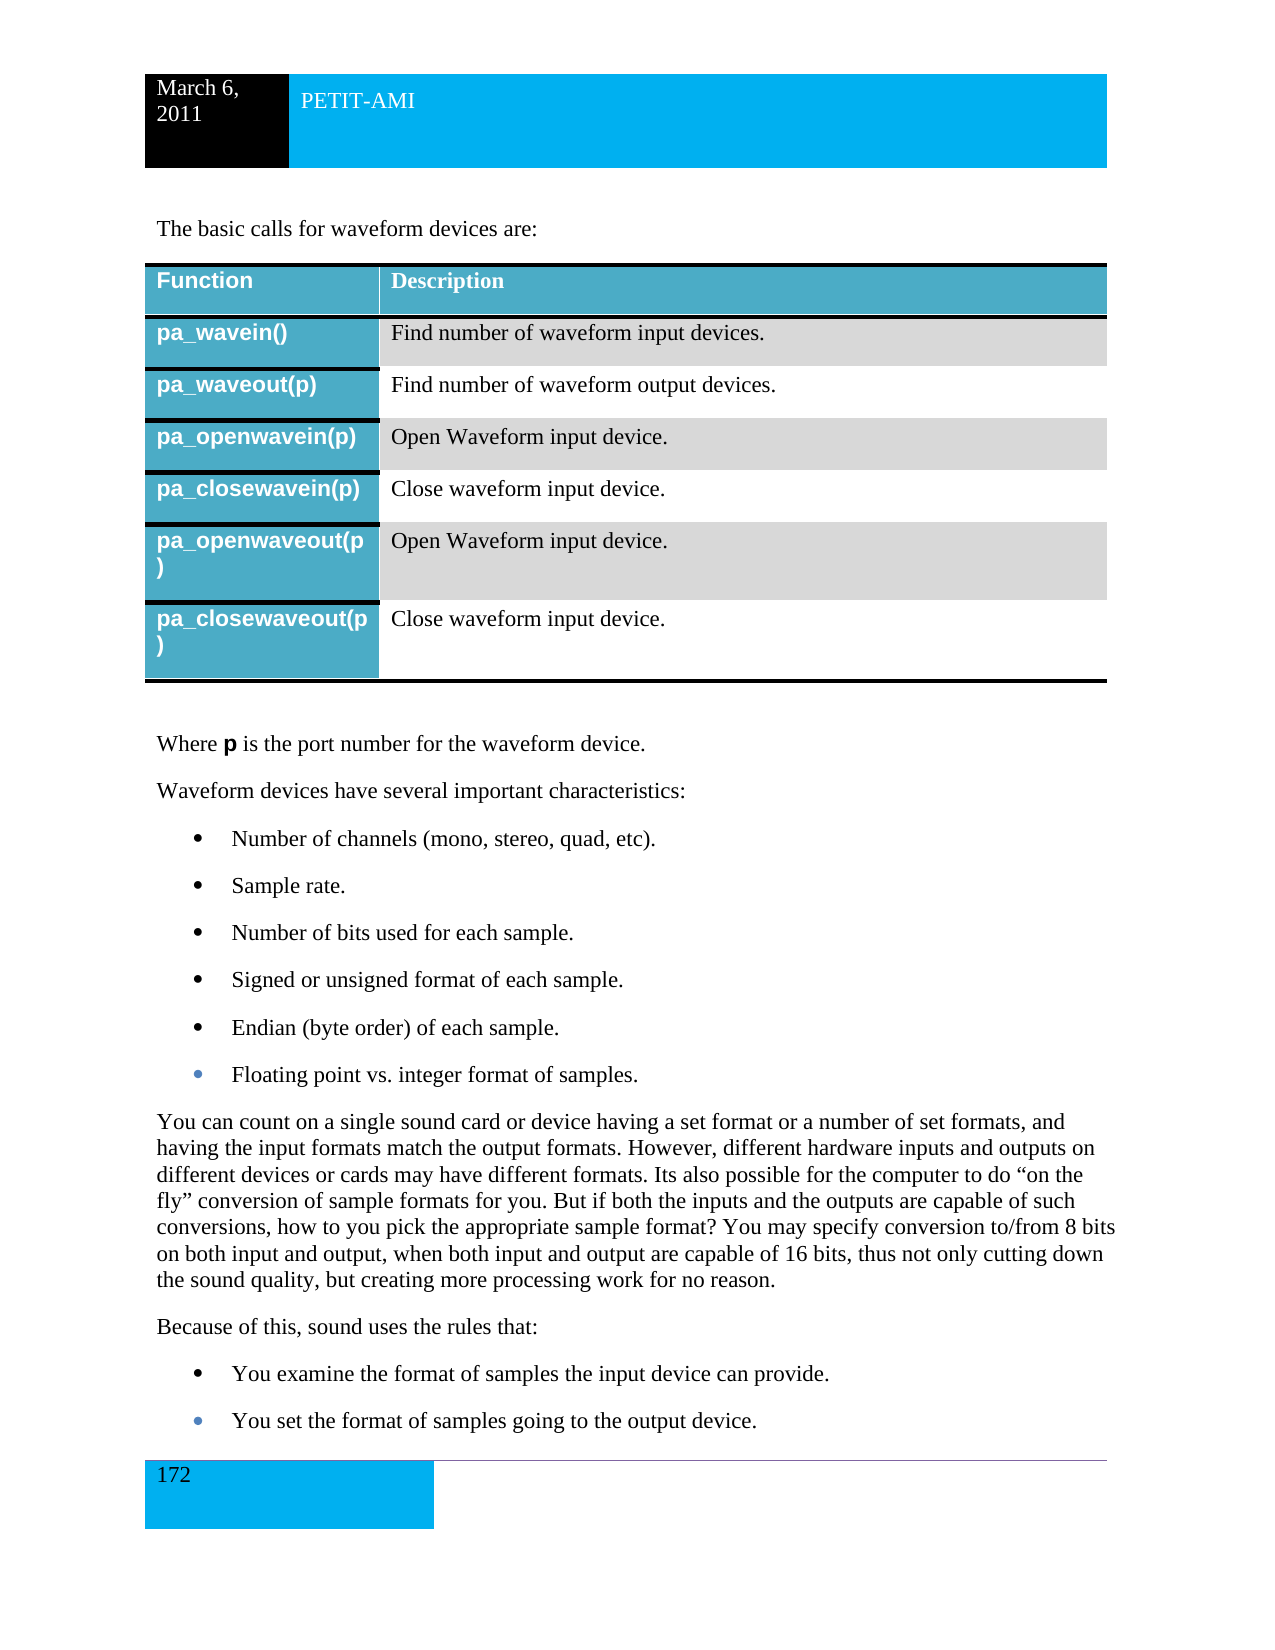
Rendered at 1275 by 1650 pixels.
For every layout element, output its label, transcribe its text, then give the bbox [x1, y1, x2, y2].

text Where p is the port number for the waveform device. [156, 730, 1118, 757]
list You examine the format of samples the input device can provide. [194, 1360, 1118, 1387]
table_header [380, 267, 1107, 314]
list Floating point vs. integer format of samples. [194, 1061, 1118, 1087]
list You set the format of samples going to the output device. [194, 1408, 1118, 1434]
text Waveform devices have several important characteristics: [156, 778, 1118, 804]
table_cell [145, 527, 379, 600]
list Signed or unsigned format of each sample. [194, 966, 1118, 993]
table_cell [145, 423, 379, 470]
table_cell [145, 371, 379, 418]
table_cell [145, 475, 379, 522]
list Sample rate. [194, 872, 1118, 898]
text You can count on a single sound card or device having a set format or a number of set formats, and having the input formats match the output formats. However, different hardware inputs and outputs on different devices or cards may have different formats. Its also possible for the computer to do “on the fly” conversion of sample formats for you. But if both the inputs and the outputs are capable of such conversions, how to you pick the appropriate sample format? You may specify conversion to/from 8 bits on both input and output, when both input and output are capable of 16 bits, thus not only cutting down the sound quality, but creating more processing work for no reason. [156, 1108, 1118, 1292]
list Endian (byte order) of each sample. [194, 1013, 1118, 1040]
text The basic calls for waveform devices are: [156, 215, 1118, 242]
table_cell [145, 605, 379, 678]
text Because of this, sound uses the rules that: [156, 1313, 1118, 1339]
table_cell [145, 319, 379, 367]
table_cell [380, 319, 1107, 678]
list Number of channels (mono, stereo, quad, etc). [194, 825, 1118, 851]
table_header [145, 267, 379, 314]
list Number of bits used for each sample. [194, 919, 1118, 946]
